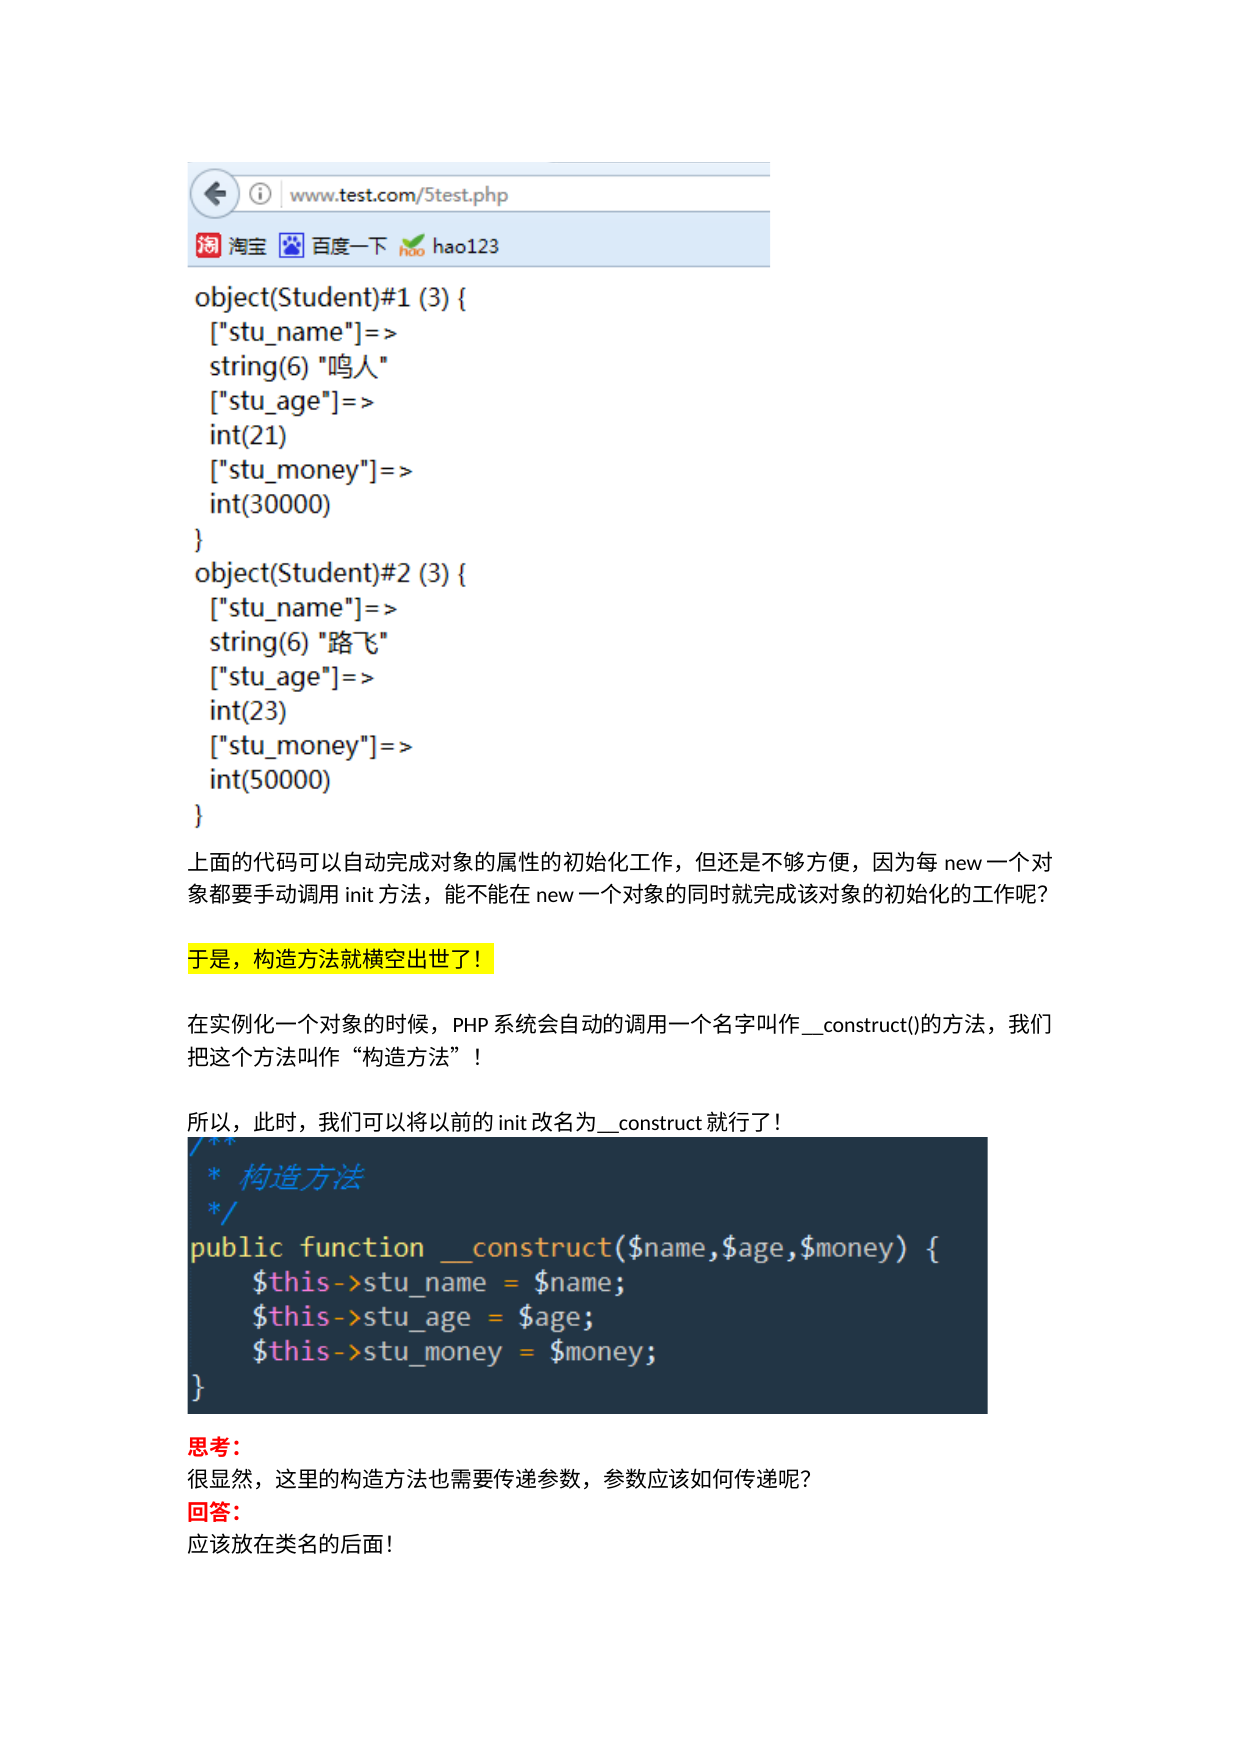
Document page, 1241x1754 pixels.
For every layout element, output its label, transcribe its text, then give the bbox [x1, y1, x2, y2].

text 回答： [187, 1494, 1053, 1527]
text 上面的代码可以自动完成对象的属性的初始化工作，但还是不够方便，因为每new一个对象都要手动调用init方法，能不能在new一个对象的同时就完成该对象的初始化的工作呢？ [187, 844, 1053, 909]
picture [187, 1137, 988, 1414]
text 所以，此时，我们可以将以前的init改名为__construct就行了！ [187, 1104, 1053, 1137]
text 应该放在类名的后面！ [187, 1527, 1053, 1559]
text 很显然，这里的构造方法也需要传递参数，参数应该如何传递呢？ [187, 1462, 1053, 1494]
picture [187, 162, 771, 836]
text 在实例化一个对象的时候，PHP系统会自动的调用一个名字叫作__construct()的方法，我们把这个方法叫作“构造方法”！ [187, 1007, 1053, 1072]
text 思考： [187, 1429, 1053, 1462]
text 于是，构造方法就横空出世了！ [187, 942, 1053, 974]
